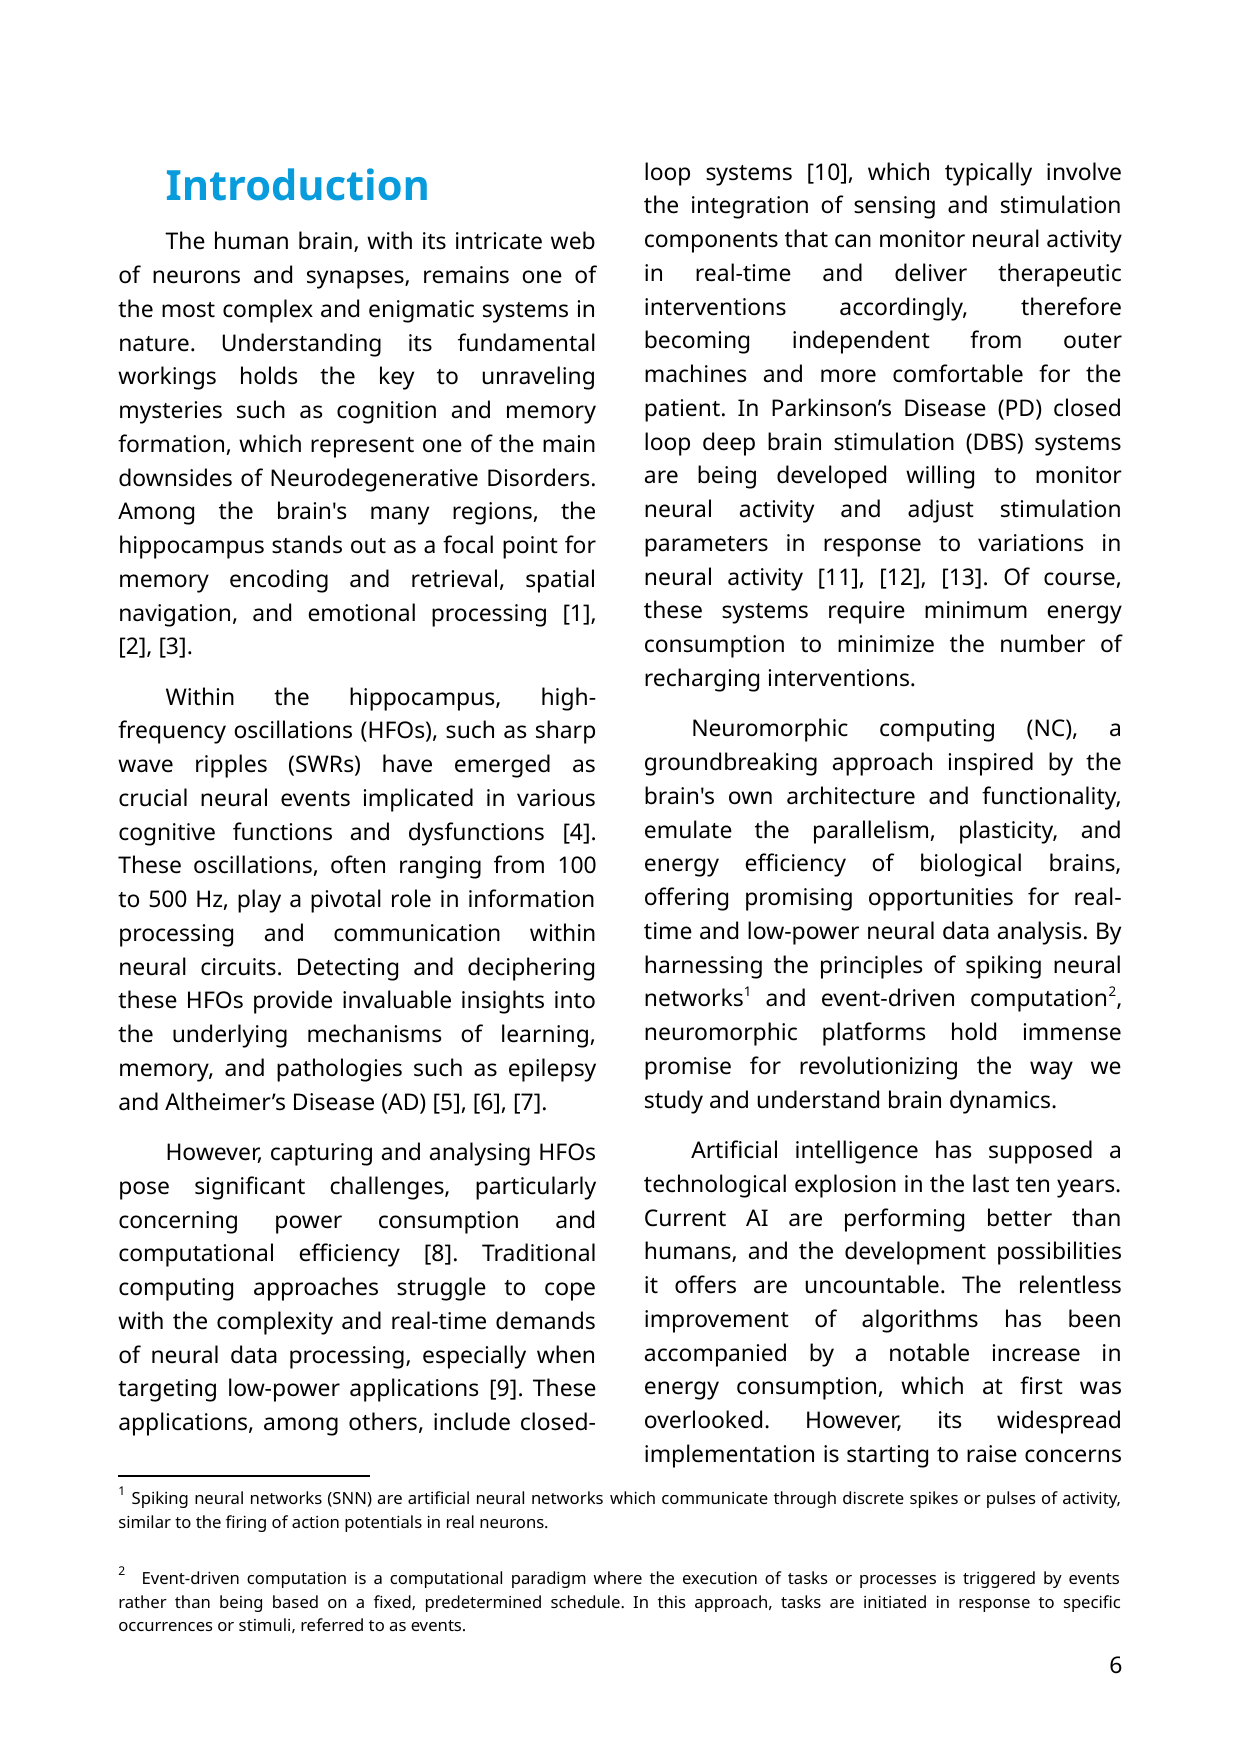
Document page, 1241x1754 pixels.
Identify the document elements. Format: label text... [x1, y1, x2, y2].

text However, capturing and analysing HFOs pose significant challenges, particularly concerning power consumption and computational efficiency . Traditional computing approaches struggle to cope with the complexity and real-time demands of neural data processing, especially when targeting low-power applications . These applications, among others, include closed-loop systems , which typically involve the integration of sensing and stimulation components that can monitor neural activity in real-time and deliver therapeutic interventions accordingly, therefore becoming independent from outer machines and more comfortable for the patient. In Parkinson’s Disease (PD) closed loop deep brain stimulation (DBS) systems are being developed willing to monitor neural activity and adjust stimulation parameters in response to variations in neural activity . Of course, these systems require minimum energy consumption to minimize the number of recharging interventions. [644, 156, 1122, 693]
text Neuromorphic computing (NC), a groundbreaking approach inspired by the brain's own architecture and functionality, emulate the parallelism, plasticity, and energy efficiency of biological brains, offering promising opportunities for real-time and low-power neural data analysis. By harnessing the principles of spiking neural networks and event-driven computation, neuromorphic platforms hold immense promise for revolutionizing the way we study and understand brain dynamics. [644, 712, 1122, 1115]
text However, capturing and analysing HFOs pose significant challenges, particularly concerning power consumption and computational efficiency . Traditional computing approaches struggle to cope with the complexity and real-time demands of neural data processing, especially when targeting low-power applications . These applications, among others, include closed-loop systems , which typically involve the integration of sensing and stimulation components that can monitor neural activity in real-time and deliver therapeutic interventions accordingly, therefore becoming independent from outer machines and more comfortable for the patient. In Parkinson’s Disease (PD) closed loop deep brain stimulation (DBS) systems are being developed willing to monitor neural activity and adjust stimulation parameters in response to variations in neural activity . Of course, these systems require minimum energy consumption to minimize the number of recharging interventions. [118, 1136, 596, 1437]
text Within the hippocampus, high-frequency oscillations (HFOs), such as sharp wave ripples (SWRs) have emerged as crucial neural events implicated in various cognitive functions and dysfunctions . These oscillations, often ranging from 100 to 500 Hz, play a pivotal role in information processing and communication within neural circuits. Detecting and deciphering these HFOs provide invaluable insights into the underlying mechanisms of learning, memory, and pathologies such as epilepsy and Altheimer’s Disease (AD) . [118, 681, 596, 1117]
subtitle Introduction [118, 156, 596, 212]
text The human brain, with its intricate web of neurons and synapses, remains one of the most complex and enigmatic systems in nature. Understanding its fundamental workings holds the key to unraveling mysteries such as cognition and memory formation, which represent one of the main downsides of Neurodegenerative Disorders. Among the brain's many regions, the hippocampus stands out as a focal point for memory encoding and retrieval, spatial navigation, and emotional processing . [118, 225, 596, 661]
